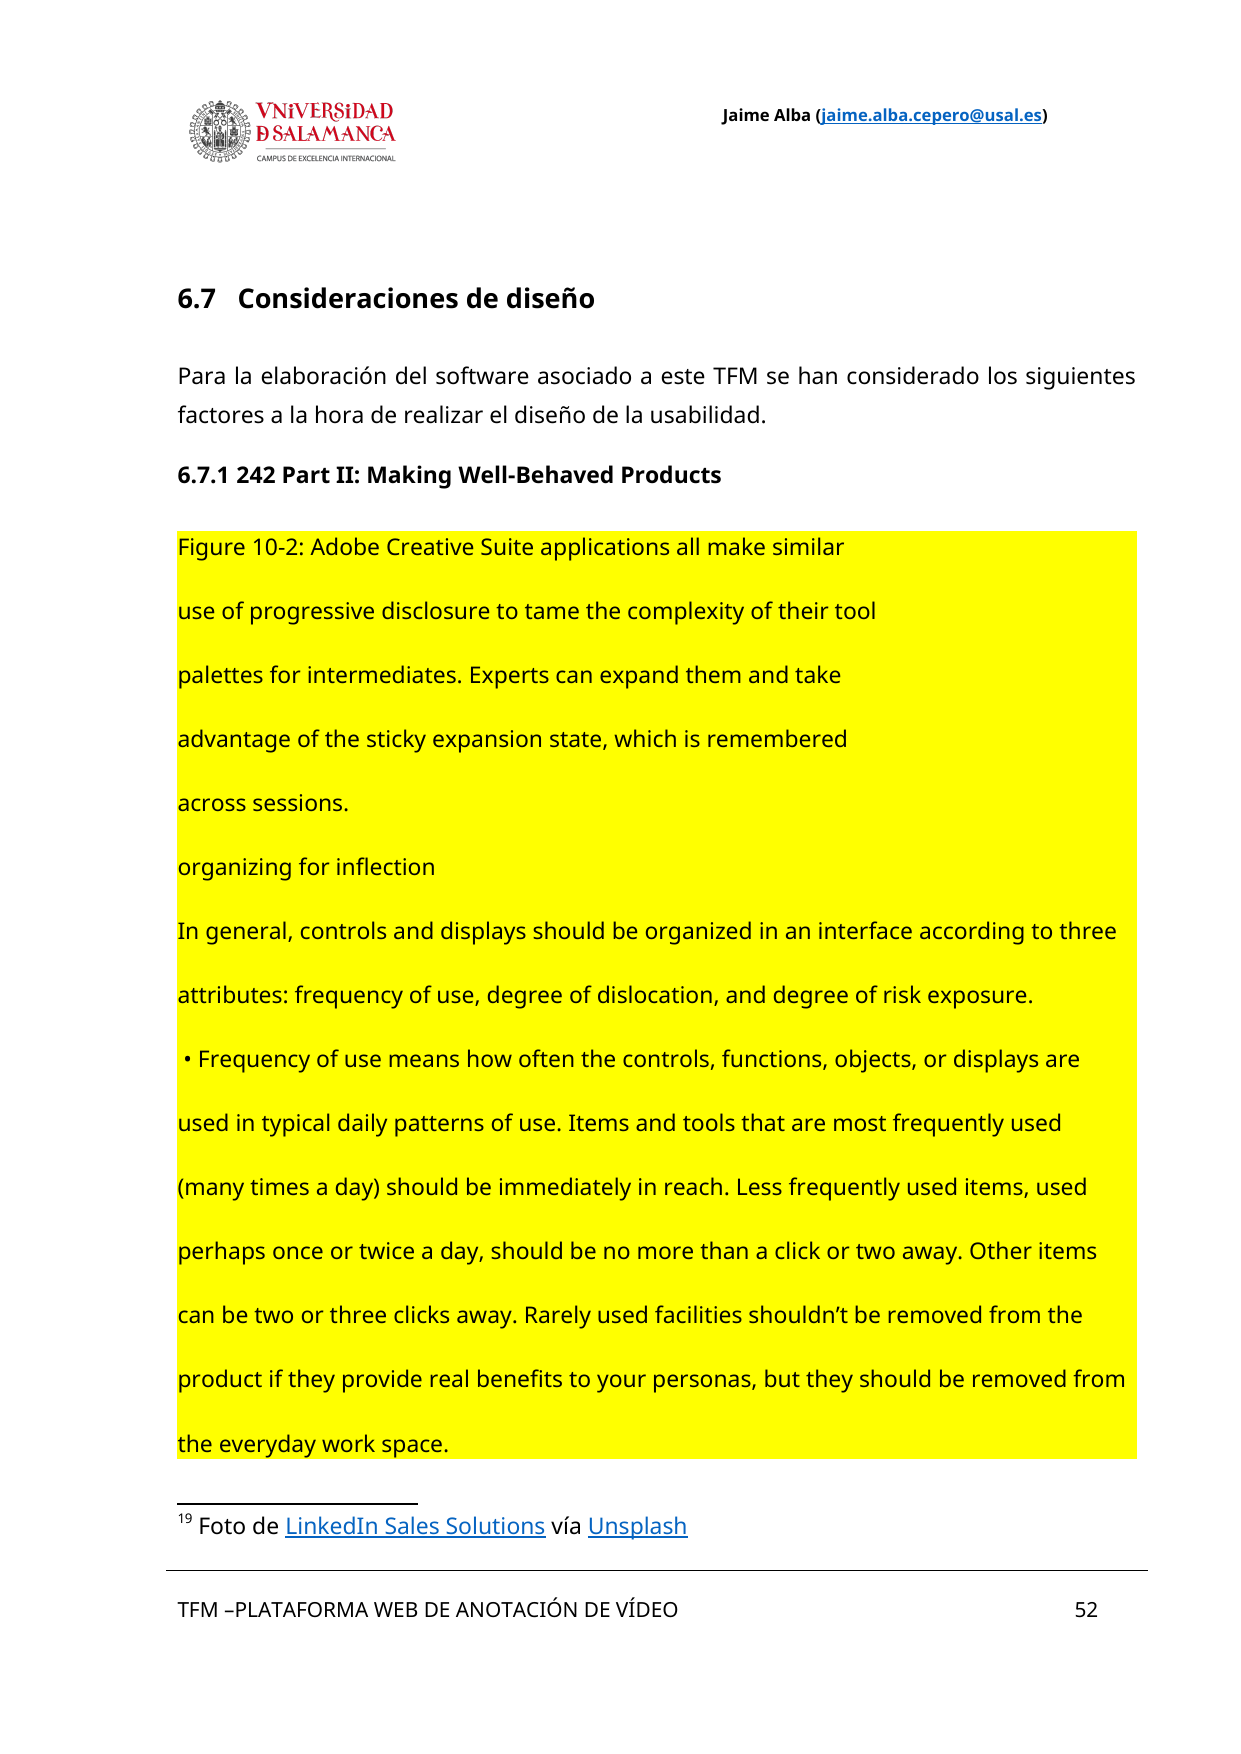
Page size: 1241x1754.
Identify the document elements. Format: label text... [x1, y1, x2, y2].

text attributes: frequency of use, degree of dislocation, and degree of risk exposure. [177, 979, 1137, 1010]
text used in typical daily patterns of use. Items and tools that are most frequently used [177, 1107, 1137, 1138]
text • Frequency of use means how often the controls, functions, objects, or displays are [177, 1043, 1137, 1074]
subtitle Consideraciones de diseño [177, 279, 1137, 316]
text can be two or three clicks away. Rarely used facilities shouldn’t be removed from the [177, 1299, 1137, 1331]
text In general, controls and displays should be organized in an interface according to three [177, 915, 1137, 946]
text product if they provide real benefits to your personas, but they should be removed from [177, 1363, 1137, 1395]
text Figure 10-2: Adobe Creative Suite applications all make similar [177, 531, 1137, 562]
text across sessions. [177, 787, 1137, 818]
text advantage of the sticky expansion state, which is remembered [177, 723, 1137, 754]
text perhaps once or twice a day, should be no more than a click or two away. Other items [177, 1235, 1137, 1267]
text (many times a day) should be immediately in reach. Less frequently used items, used [177, 1171, 1137, 1202]
text the everyday work space. [177, 1427, 1137, 1459]
picture [188, 99, 397, 163]
text Para la elaboración del software asociado a este TFM se han considerado los siguientes factores a la hora de realizar el diseño de la usabilidad. [177, 360, 1137, 430]
text use of progressive disclosure to tame the complexity of their tool [177, 595, 1137, 626]
subtitle 242 Part II: Making Well-Behaved Products [177, 459, 1137, 490]
text palettes for intermediates. Experts can expand them and take [177, 659, 1137, 690]
text organizing for inflection [177, 851, 1137, 882]
